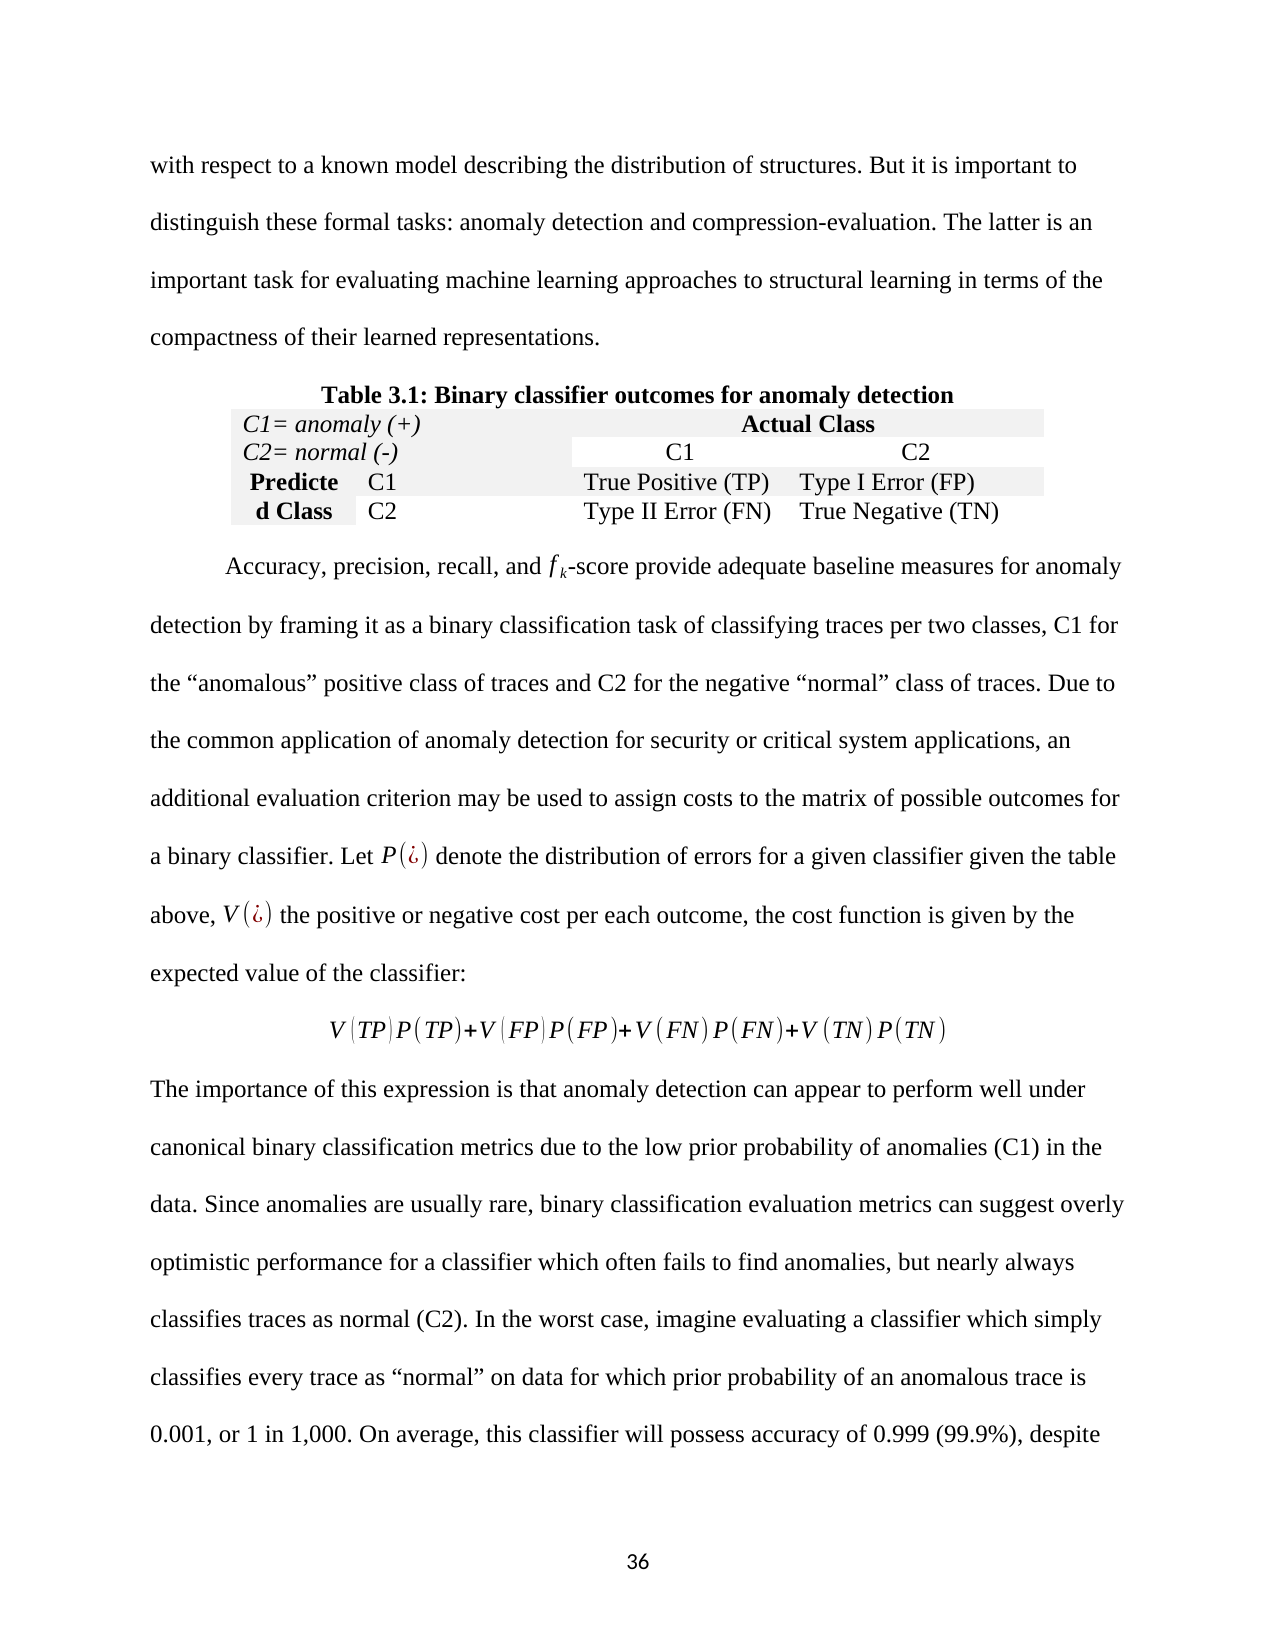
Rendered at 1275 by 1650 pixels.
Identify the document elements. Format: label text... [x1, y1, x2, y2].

table_header Table 3.1: Binary classifier outcomes for anomaly detection [231, 380, 1044, 409]
table_cell C1 [572, 438, 788, 467]
table_cell True Negative (TN) [788, 496, 1044, 525]
table_cell Actual Class [572, 409, 1044, 437]
table_cell True Positive (TP) [572, 467, 788, 496]
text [150, 1074, 1125, 1448]
table_cell C1 [356, 467, 572, 496]
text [150, 150, 1125, 351]
table_cell C2 [356, 496, 572, 525]
table_cell C2 [788, 438, 1044, 467]
table_cell C1= anomaly (+) C2= normal (-) [231, 409, 572, 467]
table_cell Predicted Class [231, 467, 356, 525]
table_cell Type II Error (FN) [572, 496, 788, 525]
text Accuracy, precision, recall, and -score provide adequate baseline measures for anomaly detection by framing it as a binary classification task of classifying traces per two classes, C1 for the “anomalous” positive class of traces and C2 for the negative “normal” class of traces. Due to the common application of anomaly detection for security or critical system applications, an additional evaluation criterion may be used to assign costs to the matrix of possible outcomes for a binary classifier. Let denote the distribution of errors for a given classifier given the table above, the positive or negative cost per each outcome, the cost function is given by the expected value of the classifier: [150, 550, 1125, 987]
table_cell Type I Error (FP) [788, 467, 1044, 496]
